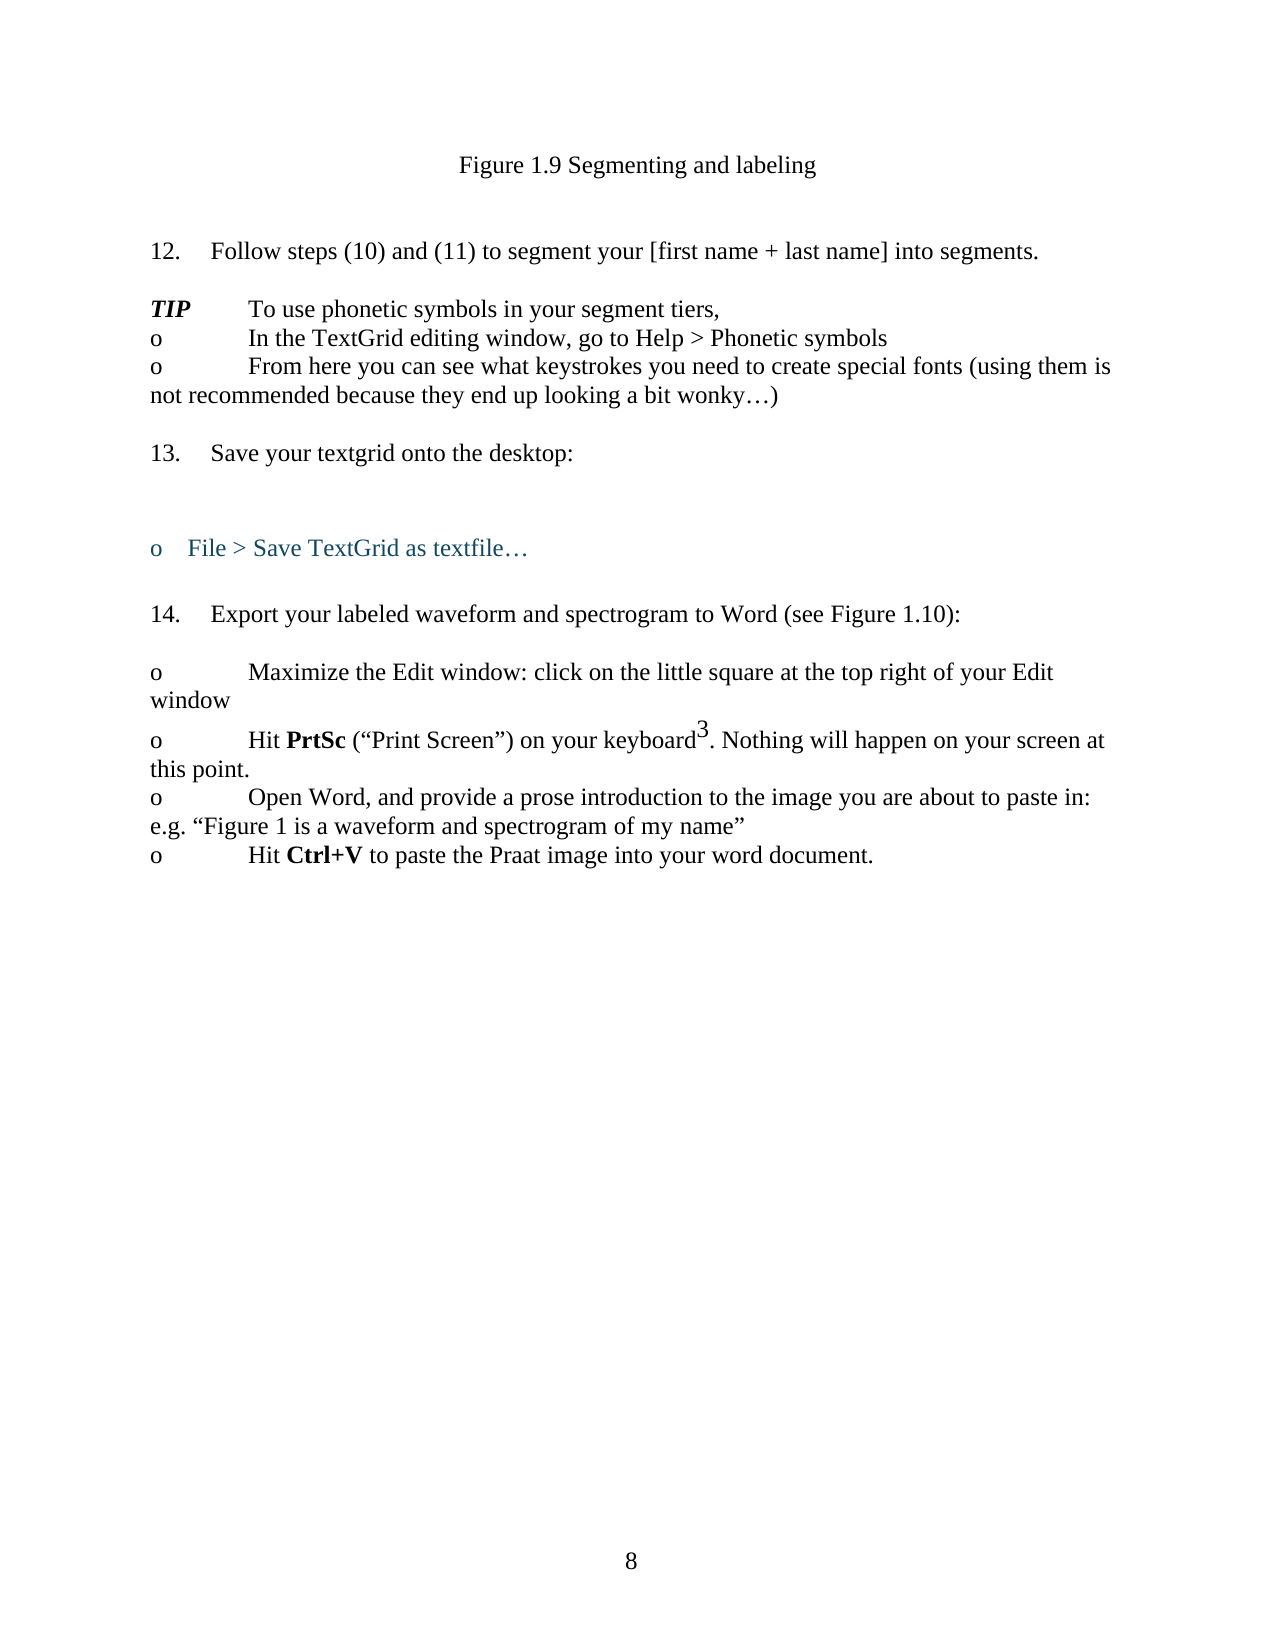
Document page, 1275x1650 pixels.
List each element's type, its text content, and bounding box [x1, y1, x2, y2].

list Maximize the Edit window: click on the little square at the top right of your Edit window [150, 657, 1125, 714]
text TIP To use phonetic symbols in your segment tiers, [150, 294, 1125, 323]
list Open Word, and provide a prose introduction to the image you are about to paste in: e.g. “Figure 1 is a waveform and spectrogram of my name” [150, 782, 1125, 840]
list Export your labeled waveform and spectrogram to Word (see Figure 1.10): [150, 599, 1125, 628]
subtitle File > Save TextGrid as textfile… [150, 533, 1125, 562]
list Follow steps (10) and (11) to segment your [first name + last name] into segments. [150, 236, 1125, 265]
list In the TextGrid editing window, go to Help > Phonetic symbols [150, 323, 1125, 351]
list From here you can see what keystrokes you need to create special fonts (using them is not recommended because they end up looking a bit wonky…) [150, 351, 1125, 409]
list Hit Ctrl+V to paste the Praat image into your word document. [150, 840, 1125, 869]
text Figure 1.9 Segmenting and labeling [150, 150, 1125, 179]
list Save your textgrid onto the desktop: [150, 438, 1125, 466]
list Hit PrtSc (“Print Screen”) on your keyboard3. Nothing will happen on your screen at this point. [150, 714, 1125, 782]
